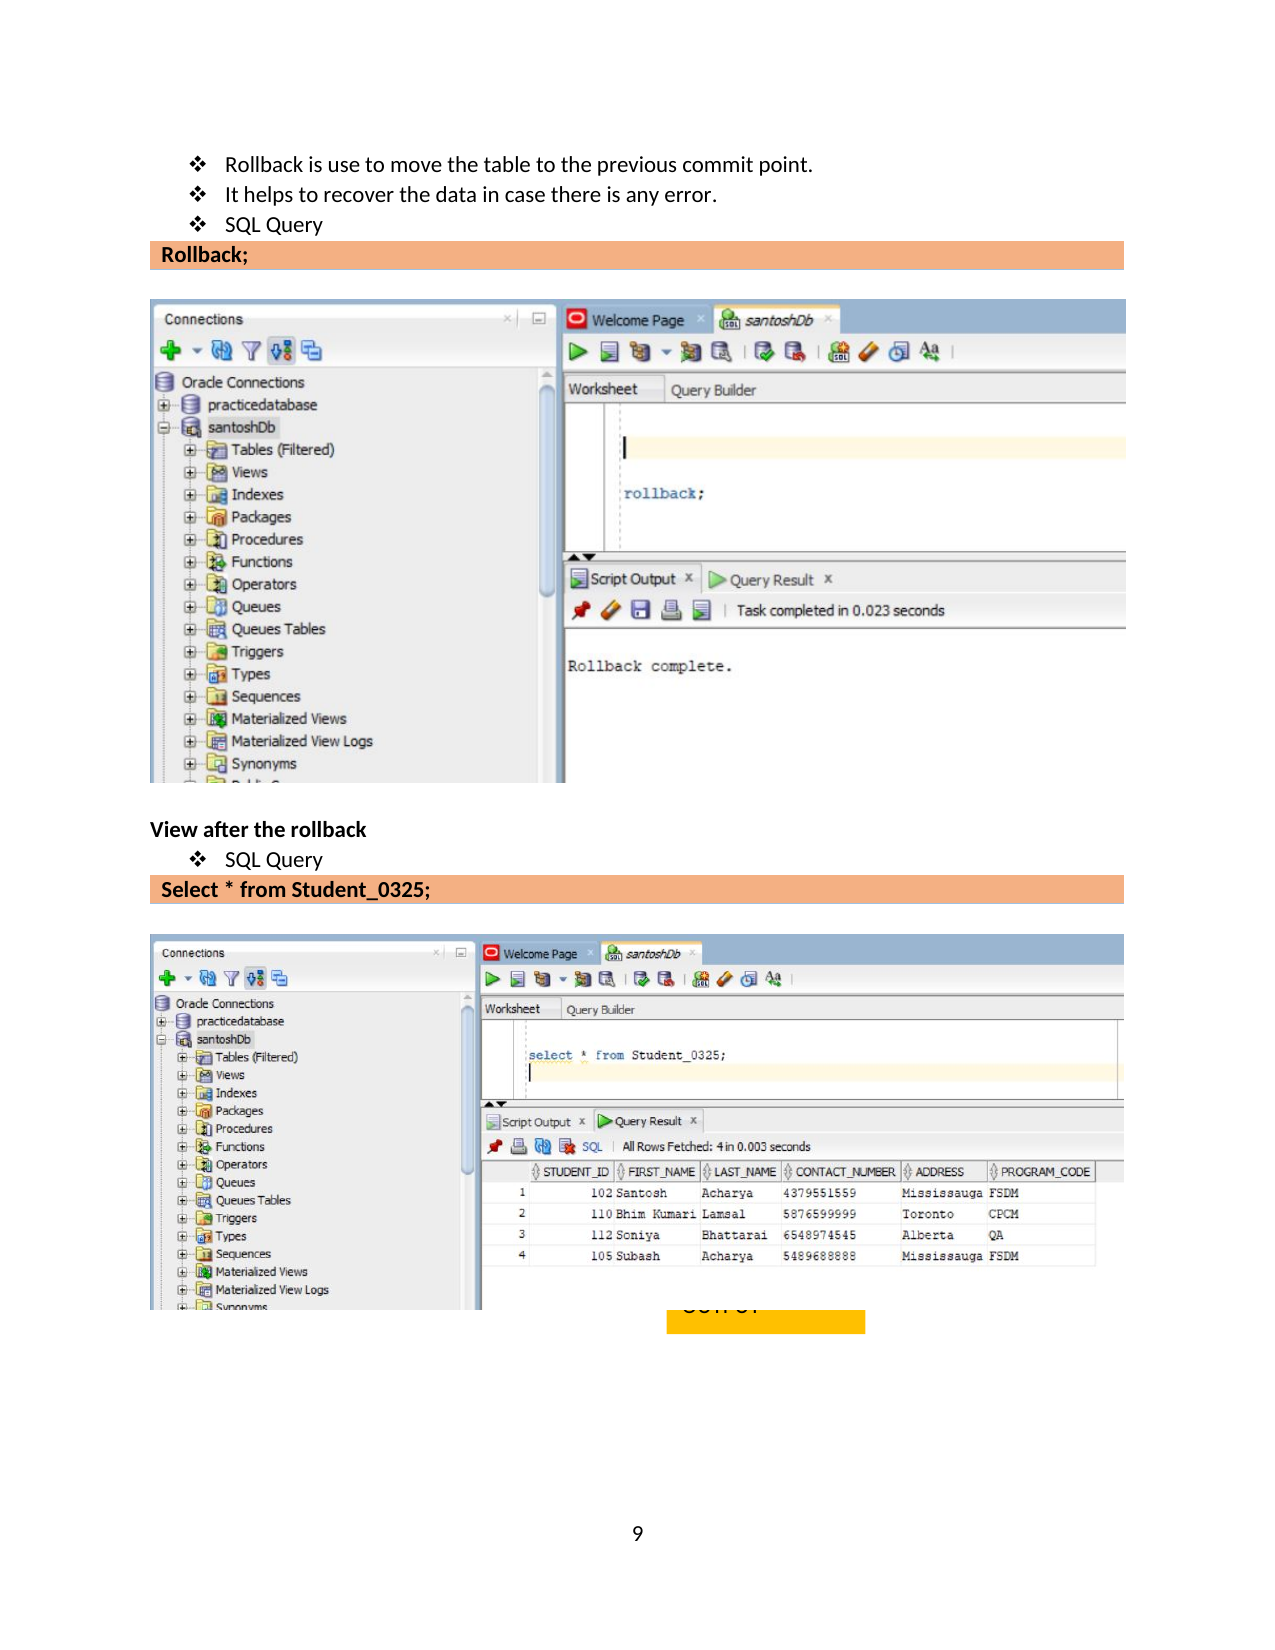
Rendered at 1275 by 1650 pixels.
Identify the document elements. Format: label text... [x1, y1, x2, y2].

list Rollback is use to move the table to the previous commit point. [187, 150, 1125, 178]
table_header Select * from Student_0325; [150, 875, 1124, 903]
list SQL Query [187, 210, 1125, 238]
list SQL Query [187, 845, 1125, 873]
list It helps to recover the data in case there is any error. [187, 180, 1125, 208]
picture [150, 299, 1126, 783]
text View after the rollback [150, 815, 1125, 843]
picture [150, 934, 1124, 1310]
table_header Rollback; [150, 241, 1124, 269]
